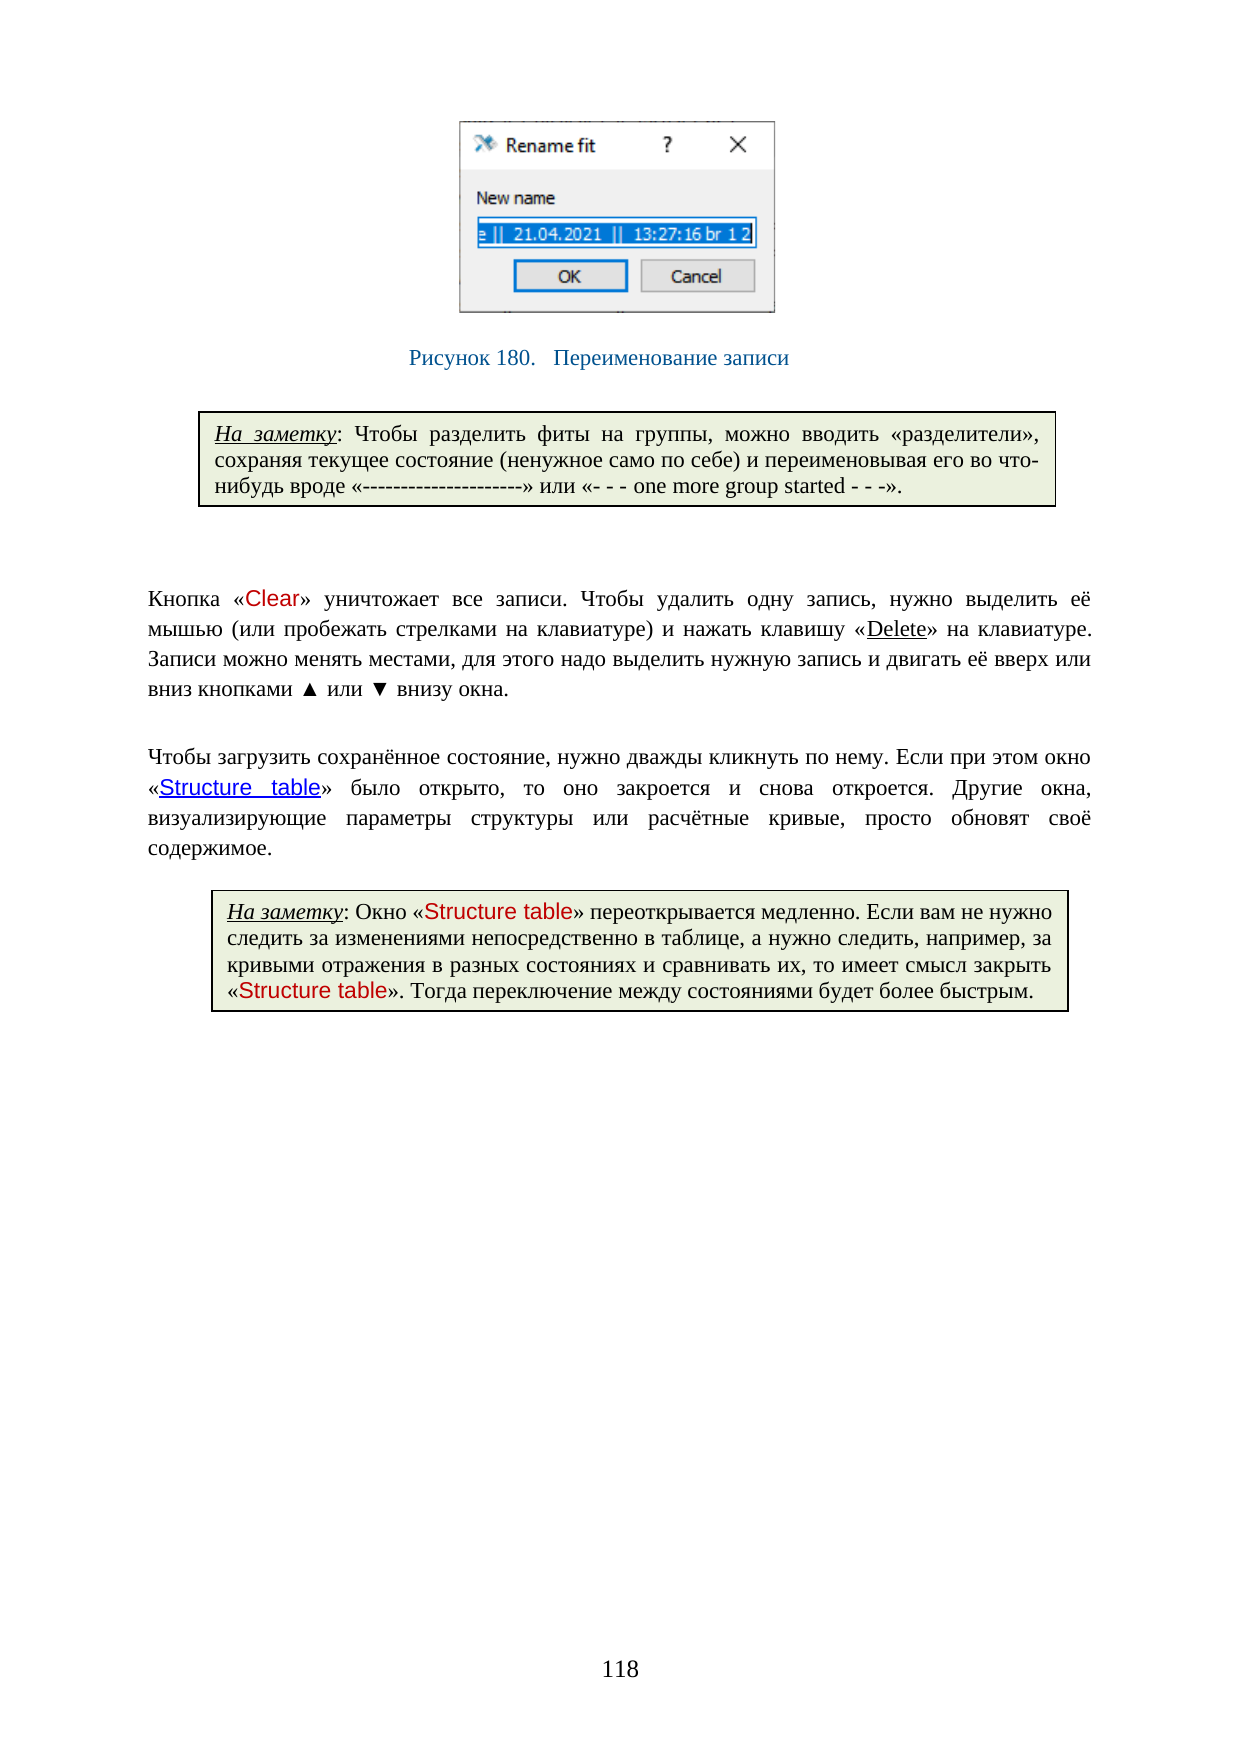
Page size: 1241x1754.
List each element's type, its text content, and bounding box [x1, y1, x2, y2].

text Чтобы загрузить сохранённое состояние, нужно дважды кликнуть по нему. Если при этом окно «Structure table» было открыто, то оно закроется и снова откроется. Другие окна, визуализирующие параметры структуры или расчётные кривые, просто обновят своё содержимое. [148, 743, 1093, 860]
text Кнопка «Clear» уничтожает все записи. Чтобы удалить одну запись, нужно выделить её мышью (или пробежать стрелками на клавиатуре) и нажать клавишу «Delete» на клавиатуре. Записи можно менять местами, для этого надо выделить нужную запись и двигать её вверх или вниз кнопками ▲ или ▼ внизу окна. [148, 412, 1093, 702]
picture [459, 121, 776, 313]
